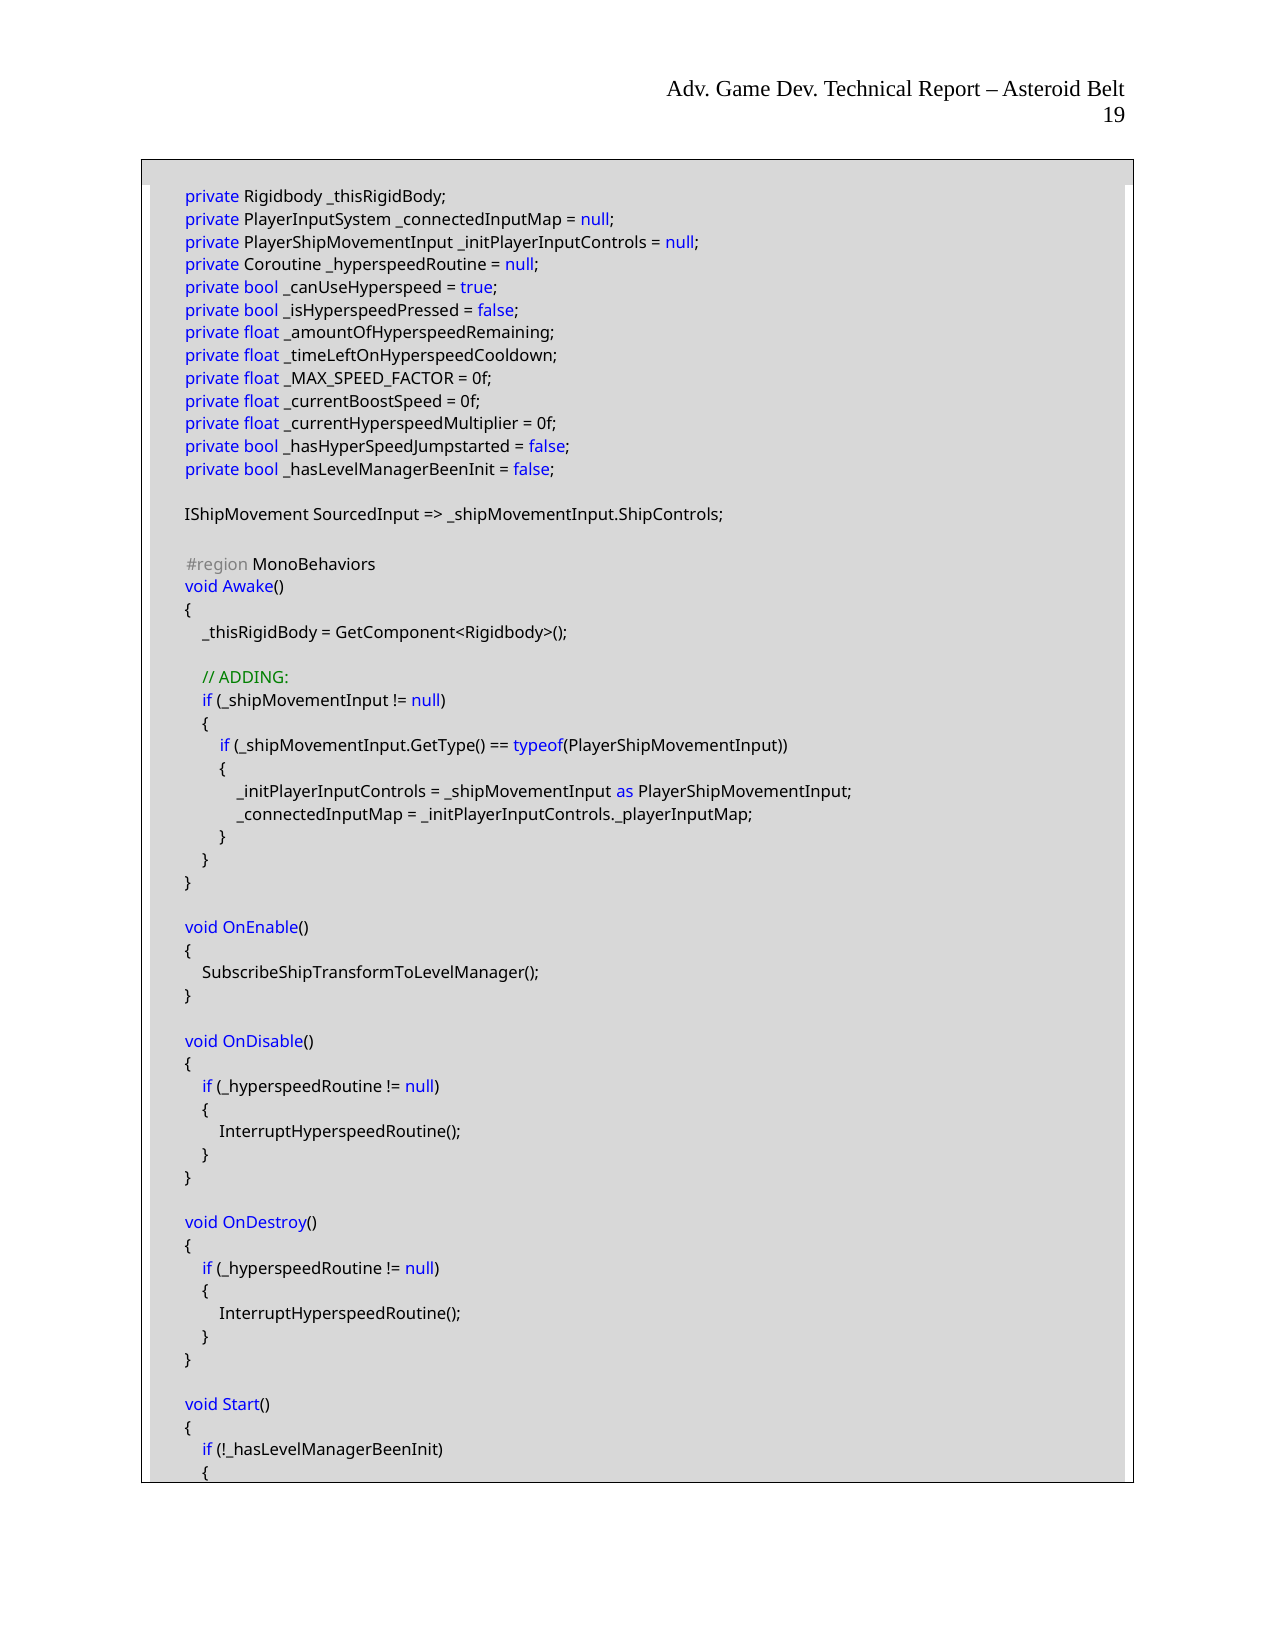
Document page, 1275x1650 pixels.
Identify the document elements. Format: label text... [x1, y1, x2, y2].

text } [150, 1347, 1125, 1370]
text } [150, 984, 1125, 1007]
text void OnDisable() [150, 1029, 1125, 1052]
text private float _currentBoostSpeed = 0f; [150, 389, 1125, 412]
text _initPlayerInputControls = _shipMovementInput as PlayerShipMovementInput; [150, 779, 1125, 802]
text private float _MAX_SPEED_FACTOR = 0f; [150, 366, 1125, 389]
text private float _timeLeftOnHyperspeedCooldown; [150, 344, 1125, 366]
text private bool _hasHyperSpeedJumpstarted = false; [150, 434, 1125, 457]
text if (_hyperspeedRoutine != null) [150, 1075, 1125, 1097]
text private PlayerShipMovementInput _initPlayerInputControls = null; [150, 230, 1125, 253]
text // ADDING: [150, 666, 1125, 689]
text private bool _hasLevelManagerBeenInit = false; [150, 457, 1125, 480]
text if (_hyperspeedRoutine != null) [150, 1256, 1125, 1279]
text { [150, 711, 1125, 734]
text private float _currentHyperspeedMultiplier = 0f; [150, 412, 1125, 434]
text private PlayerInputSystem _connectedInputMap = null; [150, 207, 1125, 230]
text { [150, 1461, 1125, 1482]
text private Coroutine _hyperspeedRoutine = null; [150, 253, 1125, 276]
text void OnDestroy() [150, 1211, 1125, 1234]
text IShipMovement SourcedInput => _shipMovementInput.ShipControls; [150, 503, 1125, 525]
text #region MonoBehaviors [150, 552, 1125, 575]
text } [150, 825, 1125, 848]
text _connectedInputMap = _initPlayerInputControls._playerInputMap; [150, 802, 1125, 825]
text SubscribeShipTransformToLevelManager(); [150, 961, 1125, 984]
text private Rigidbody _thisRigidBody; [150, 185, 1125, 207]
text if (!_hasLevelManagerBeenInit) [150, 1438, 1125, 1461]
text } [150, 1143, 1125, 1166]
text } [150, 1166, 1125, 1188]
text private bool _canUseHyperspeed = true; [150, 276, 1125, 298]
text { [150, 1234, 1125, 1256]
text } [150, 870, 1125, 893]
text { [150, 1097, 1125, 1120]
text { [150, 1415, 1125, 1438]
text { [150, 757, 1125, 779]
text _thisRigidBody = GetComponent<Rigidbody>(); [150, 621, 1125, 643]
text InterruptHyperspeedRoutine(); [150, 1120, 1125, 1143]
text if (_shipMovementInput.GetType() == typeof(PlayerShipMovementInput)) [150, 734, 1125, 757]
text } [150, 1324, 1125, 1347]
text if (_shipMovementInput != null) [150, 689, 1125, 711]
text { [150, 1052, 1125, 1075]
text void Start() [150, 1393, 1125, 1415]
text } [150, 848, 1125, 870]
text private float _amountOfHyperspeedRemaining; [150, 321, 1125, 344]
text void OnEnable() [150, 916, 1125, 938]
text { [150, 598, 1125, 621]
text void Awake() [150, 575, 1125, 598]
text private bool _isHyperspeedPressed = false; [150, 298, 1125, 321]
text InterruptHyperspeedRoutine(); [150, 1302, 1125, 1324]
text { [150, 938, 1125, 961]
text { [150, 1279, 1125, 1302]
